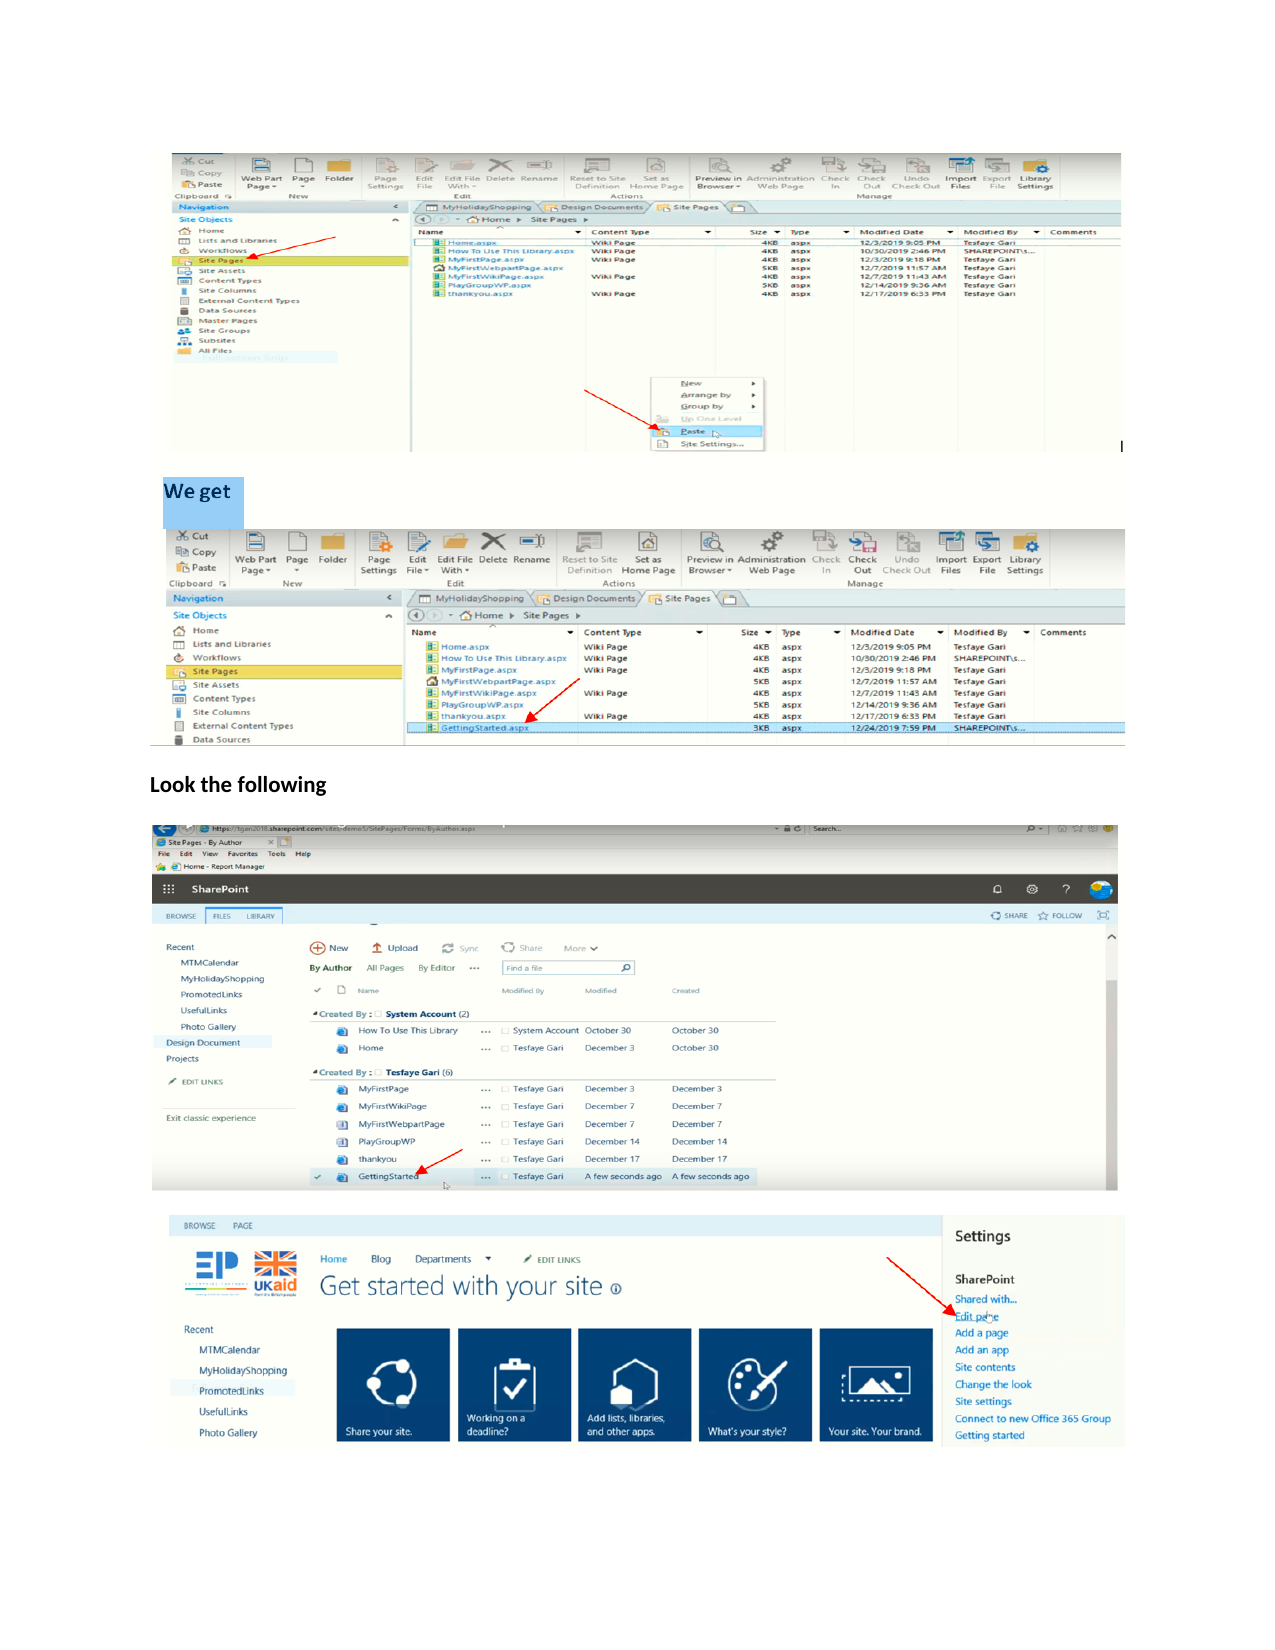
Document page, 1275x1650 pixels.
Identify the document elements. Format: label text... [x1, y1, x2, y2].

picture [150, 150, 1125, 746]
text Look the following [150, 770, 1125, 798]
picture [150, 823, 1125, 1191]
picture [150, 1215, 1125, 1447]
